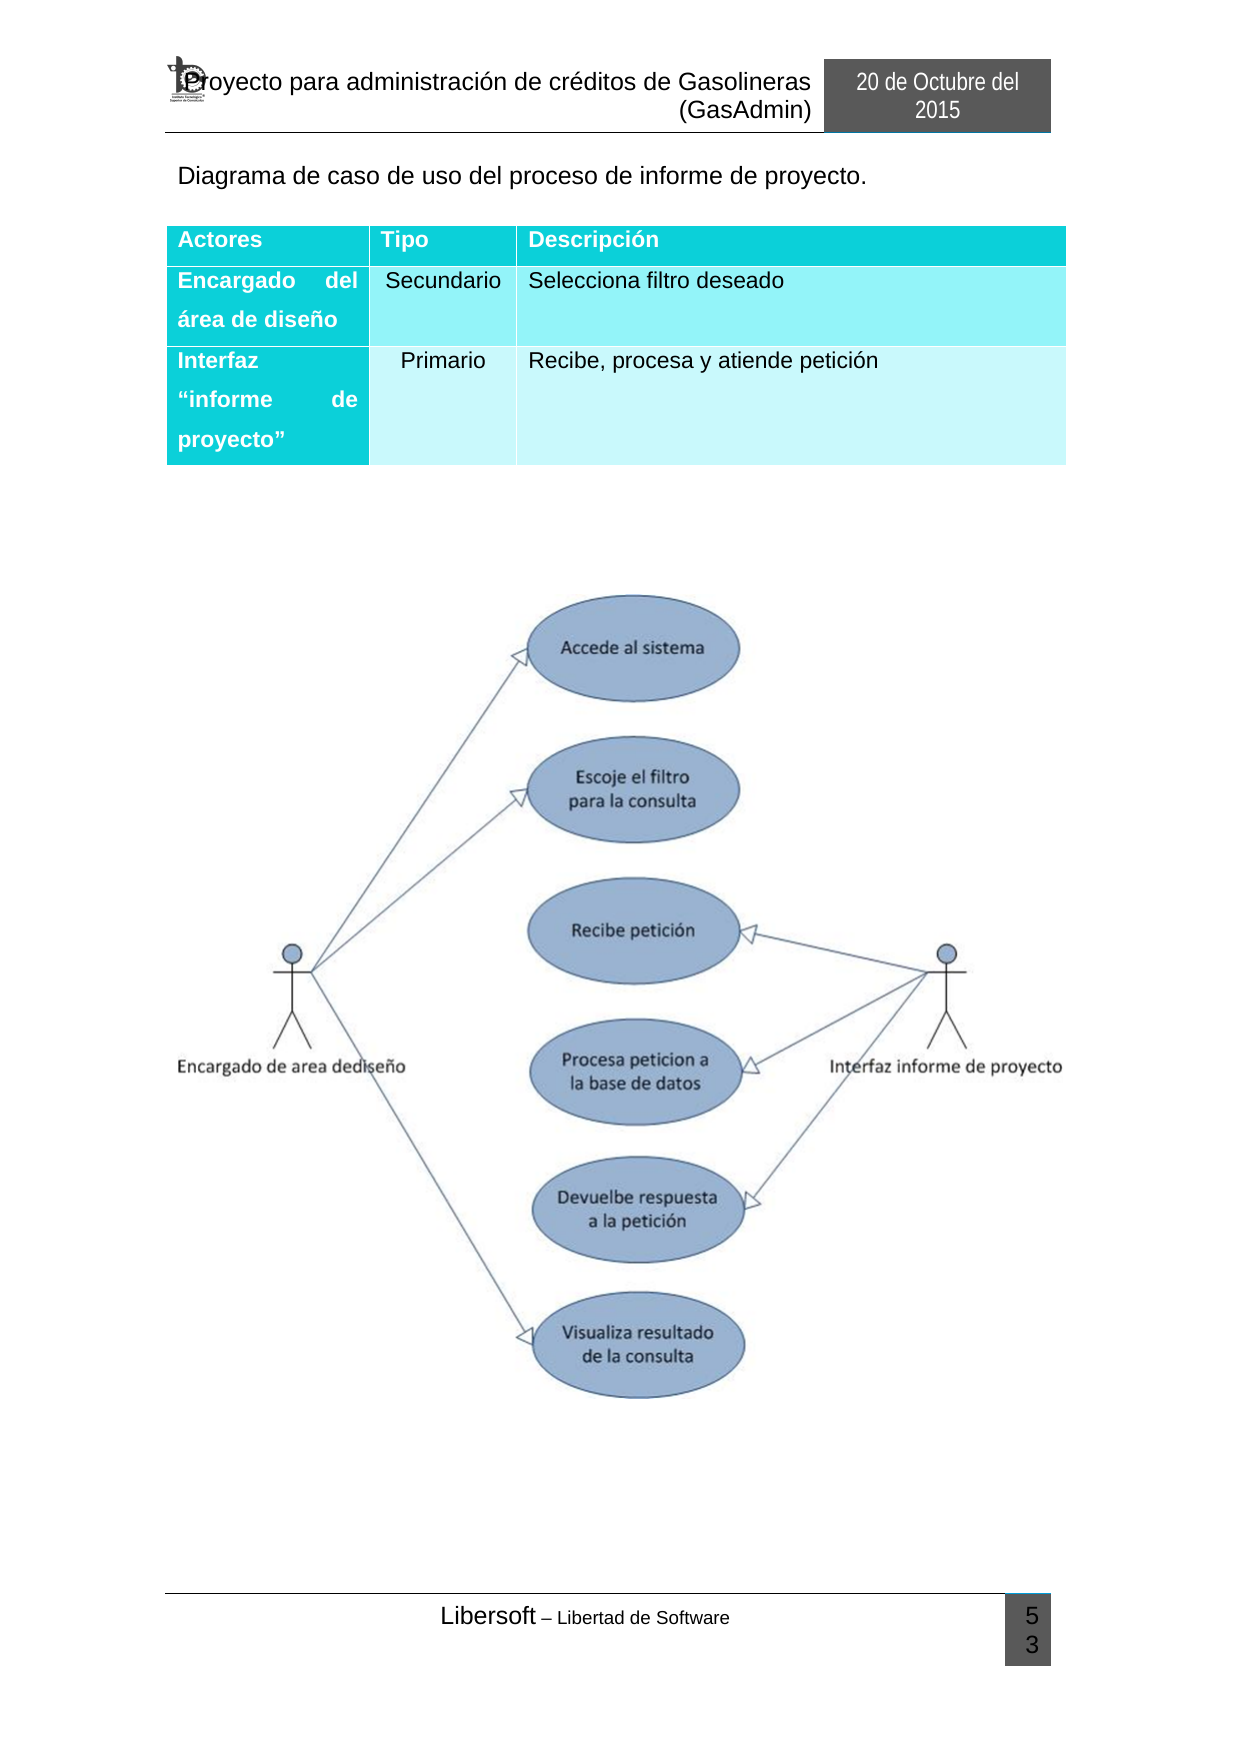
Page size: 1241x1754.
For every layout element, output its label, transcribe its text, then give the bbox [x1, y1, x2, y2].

picture [167, 56, 206, 102]
table_header Actores [167, 226, 369, 266]
table_cell Primario [370, 347, 516, 465]
table_cell Selecciona filtro deseado [517, 267, 1066, 346]
table_cell Recibe, procesa y atiende petición [517, 347, 1066, 465]
table_cell Secundario [370, 267, 516, 346]
text Diagrama de caso de uso del proceso de informe de proyecto. [177, 161, 1063, 190]
table_cell Interfaz “informe de proyecto” [167, 347, 369, 465]
table_header Descripción [517, 226, 1066, 266]
table_header Tipo [370, 226, 516, 266]
picture [177, 594, 1064, 1399]
table_cell Encargado del área de diseño [167, 267, 369, 346]
